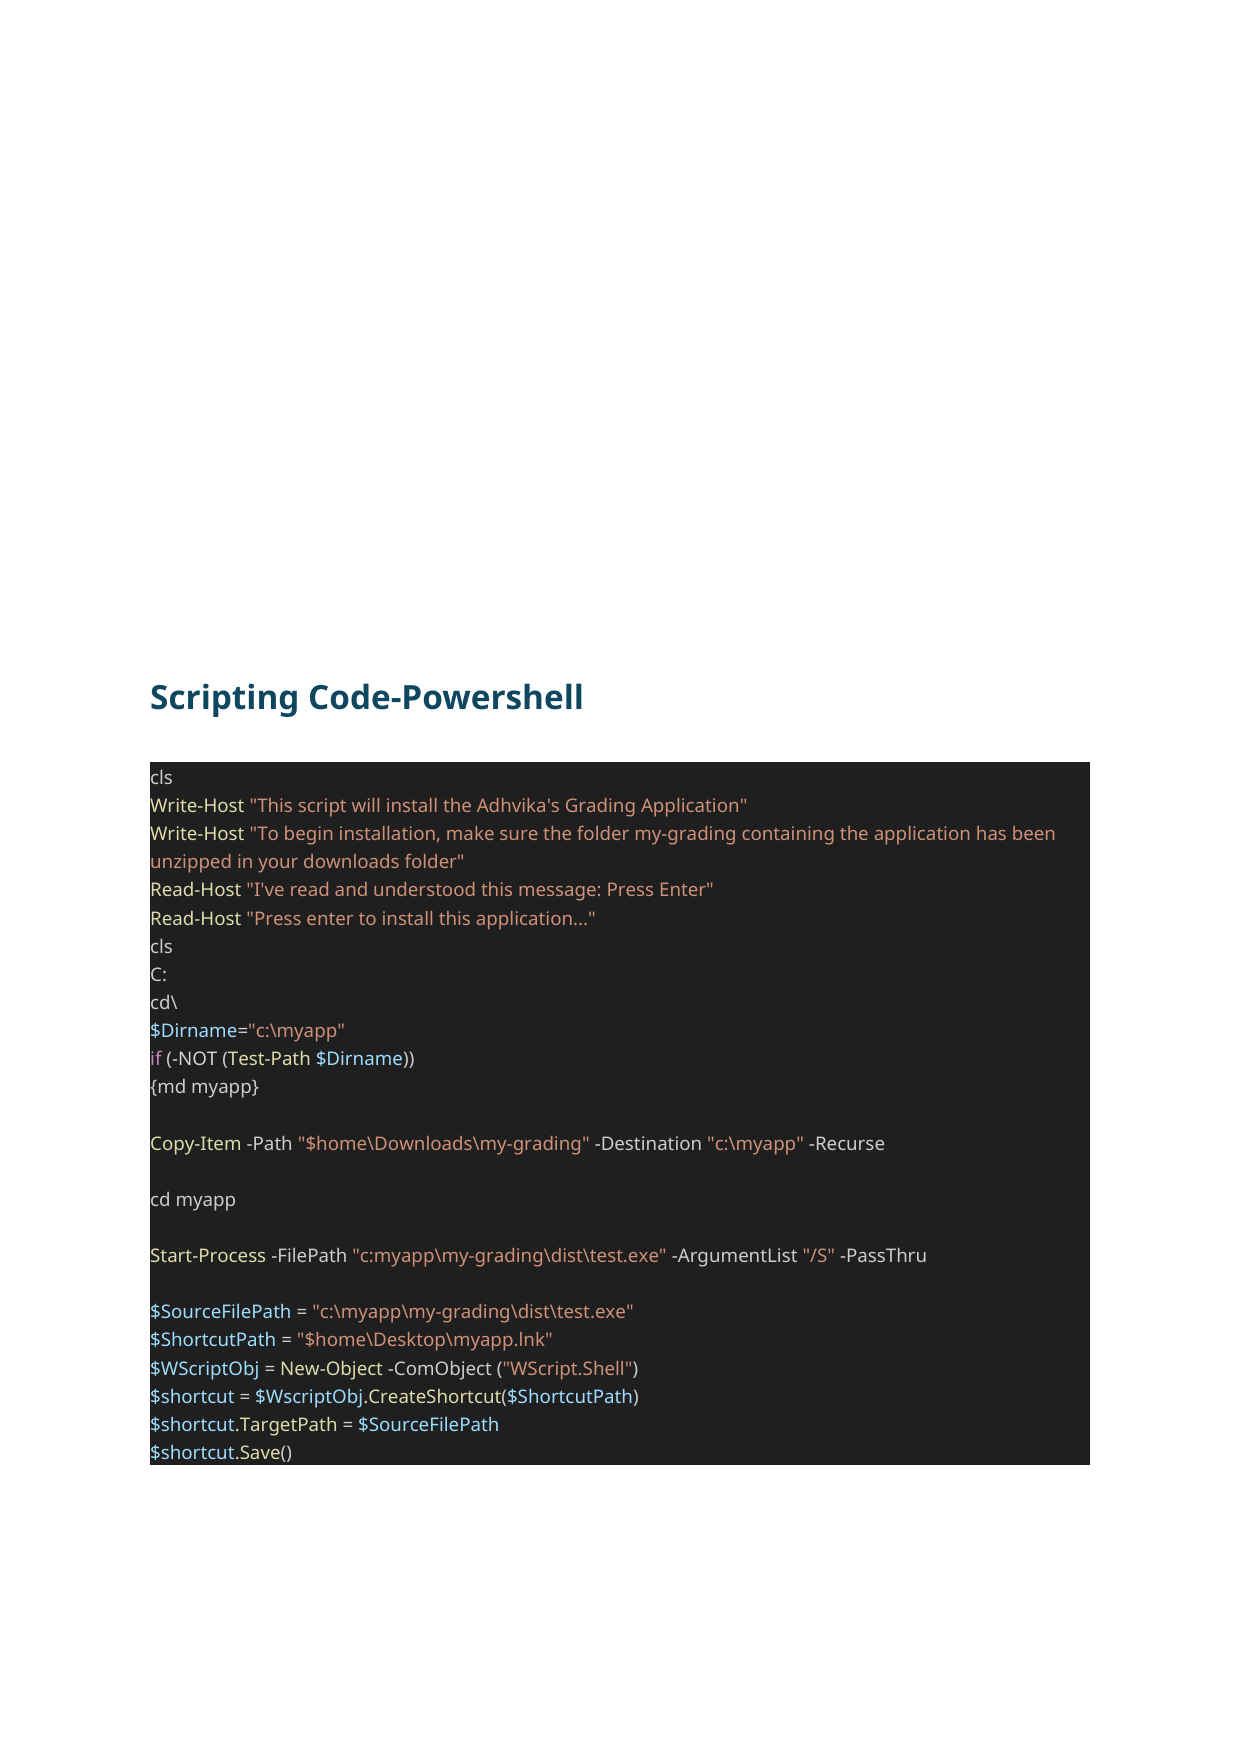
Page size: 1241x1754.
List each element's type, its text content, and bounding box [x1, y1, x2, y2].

text Copy-Item -Path "$home\Downloads\my-grading" -Destination "c:\myapp" -Recurse [150, 1127, 1090, 1155]
text C: [150, 958, 1090, 987]
text if (-NOT (Test-Path $Dirname)) [150, 1043, 1090, 1071]
text $WScriptObj = New-Object -ComObject ("WScript.Shell") [150, 1352, 1090, 1380]
text Write-Host "To begin installation, make sure the folder my-grading containing the application has been unzipped in your downloads folder" [150, 818, 1090, 874]
text $Dirname="c:\myapp" [150, 1015, 1090, 1043]
text cd myapp [150, 1183, 1090, 1212]
text {md myapp} [150, 1071, 1090, 1099]
text $ShortcutPath = "$home\Desktop\myapp.lnk" [150, 1324, 1090, 1352]
subtitle Scripting Code-Powershell [150, 674, 1090, 719]
text Read-Host "I've read and understood this message: Press Enter" [150, 874, 1090, 902]
text cd\ [150, 987, 1090, 1015]
text $SourceFilePath = "c:\myapp\my-grading\dist\test.exe" [150, 1296, 1090, 1324]
text $shortcut.Save() [150, 1437, 1090, 1465]
text cls [150, 762, 1090, 790]
text cls [150, 930, 1090, 958]
text Write-Host "This script will install the Adhvika's Grading Application" [150, 790, 1090, 818]
text Read-Host "Press enter to install this application..." [150, 902, 1090, 930]
text $shortcut.TargetPath = $SourceFilePath [150, 1408, 1090, 1437]
text $shortcut = $WscriptObj.CreateShortcut($ShortcutPath) [150, 1380, 1090, 1408]
text Start-Process -FilePath "c:myapp\my-grading\dist\test.exe" -ArgumentList "/S" -PassThru [150, 1240, 1090, 1268]
